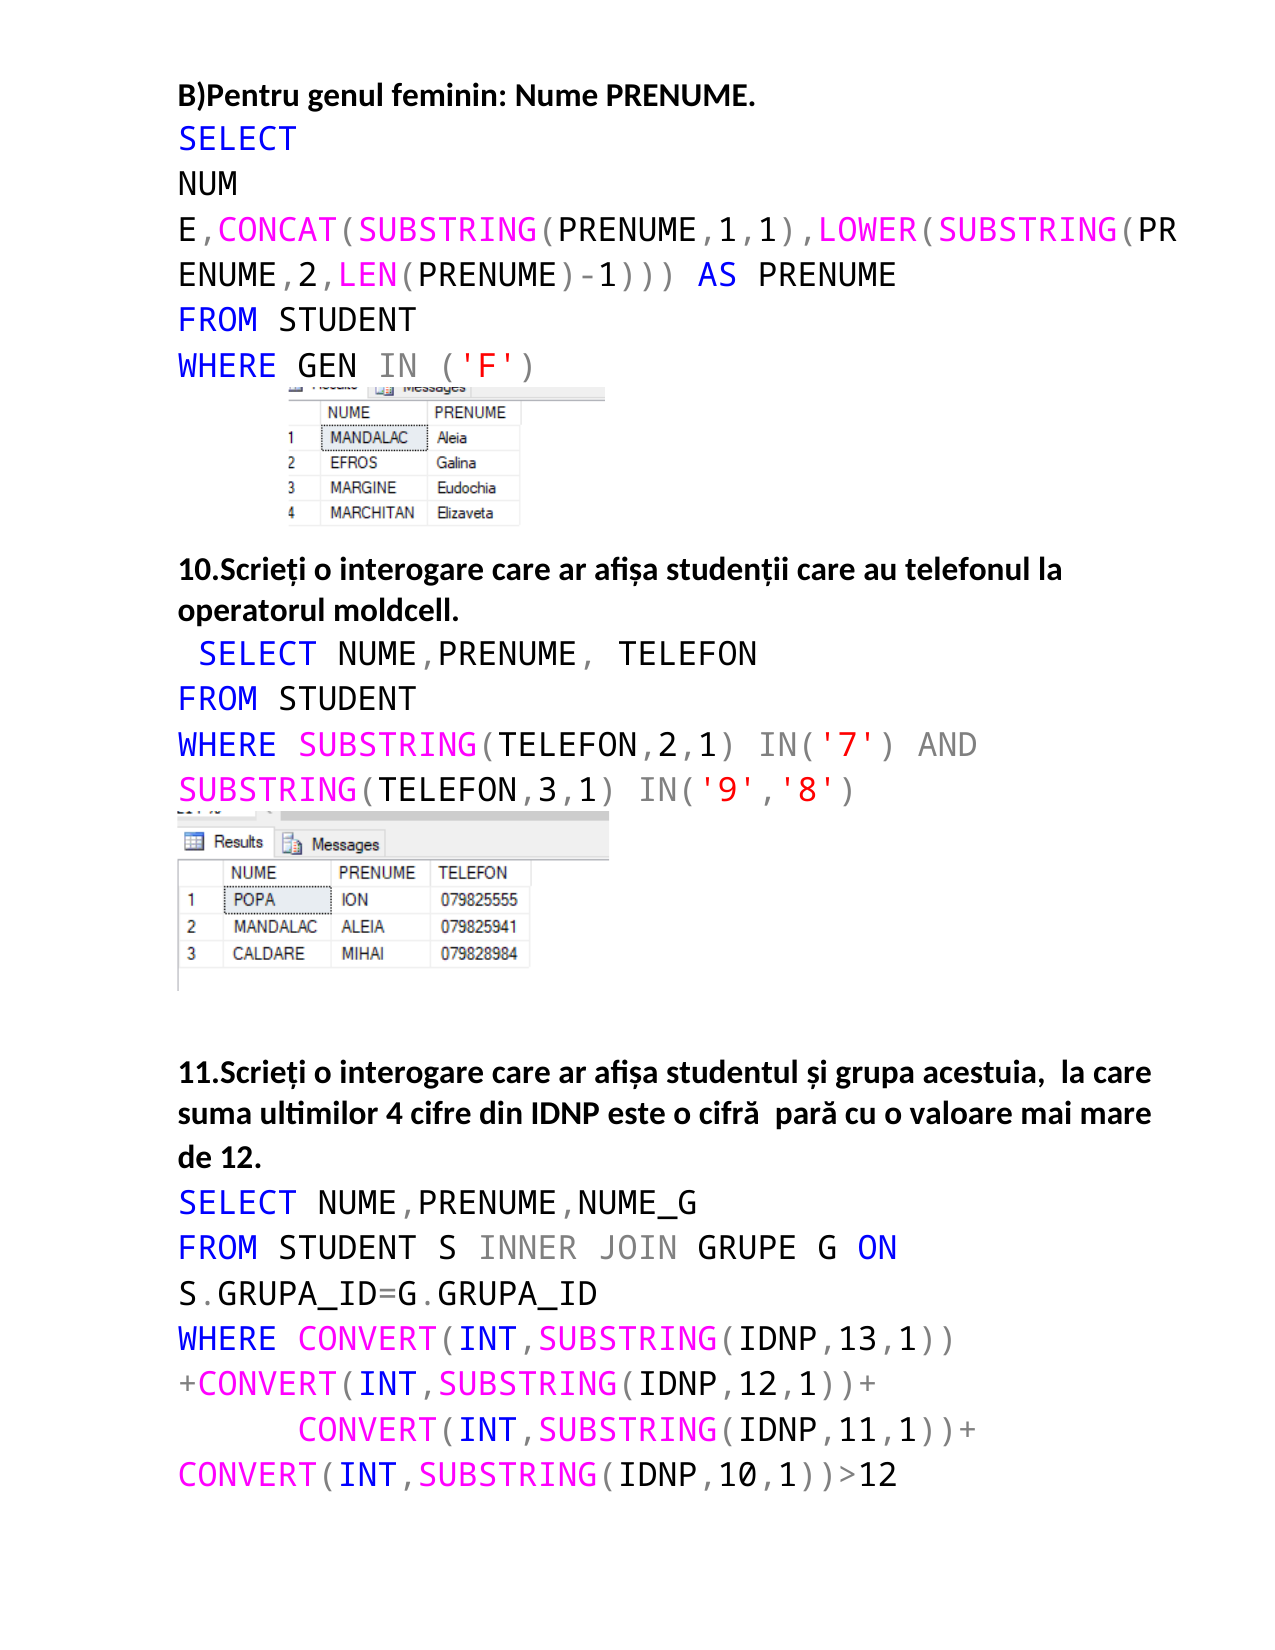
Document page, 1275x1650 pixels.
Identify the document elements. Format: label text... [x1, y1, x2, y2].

text FROM STUDENT [177, 296, 1186, 342]
text SELECT NUME,PRENUME,NUME_G [177, 1178, 1186, 1224]
text WHERE GEN IN ('F') [177, 342, 1186, 387]
text WHERE CONVERT(INT,SUBSTRING(IDNP,13,1))+CONVERT(INT,SUBSTRING(IDNP,12,1))+ [177, 1315, 1186, 1406]
text FROM STUDENT S INNER JOIN GRUPE G ON S.GRUPA_ID=G.GRUPA_ID [177, 1224, 1186, 1315]
text SELECT NUME,PRENUME, TELEFON [177, 629, 1186, 675]
picture [288, 387, 605, 530]
text SELECT NUME,CONCAT(SUBSTRING(PRENUME,1,1),LOWER(SUBSTRING(PRENUME,2,LEN(PRENUME)-1))) AS PRENUME [177, 114, 1186, 296]
text B)Pentru genul feminin: Nume PRENUME. [177, 74, 1186, 114]
text CONVERT(INT,SUBSTRING(IDNP,11,1))+ CONVERT(INT,SUBSTRING(IDNP,10,1))>12 [177, 1406, 1186, 1496]
text WHERE SUBSTRING(TELEFON,2,1) IN('7') AND SUBSTRING(TELEFON,3,1) IN('9','8') [177, 720, 1186, 811]
picture [177, 811, 610, 991]
text FROM STUDENT [177, 675, 1186, 720]
text 10.Scrieți o interogare care ar afişa studenţii care au telefonul la operatorul moldcell. [177, 548, 1186, 629]
text 11.Scrieți o interogare care ar afişa studentul şi grupa acestuia, la care suma ultimilor 4 cifre din IDNP este o cifră pară cu o valoare mai mare de 12. [177, 1052, 1186, 1178]
